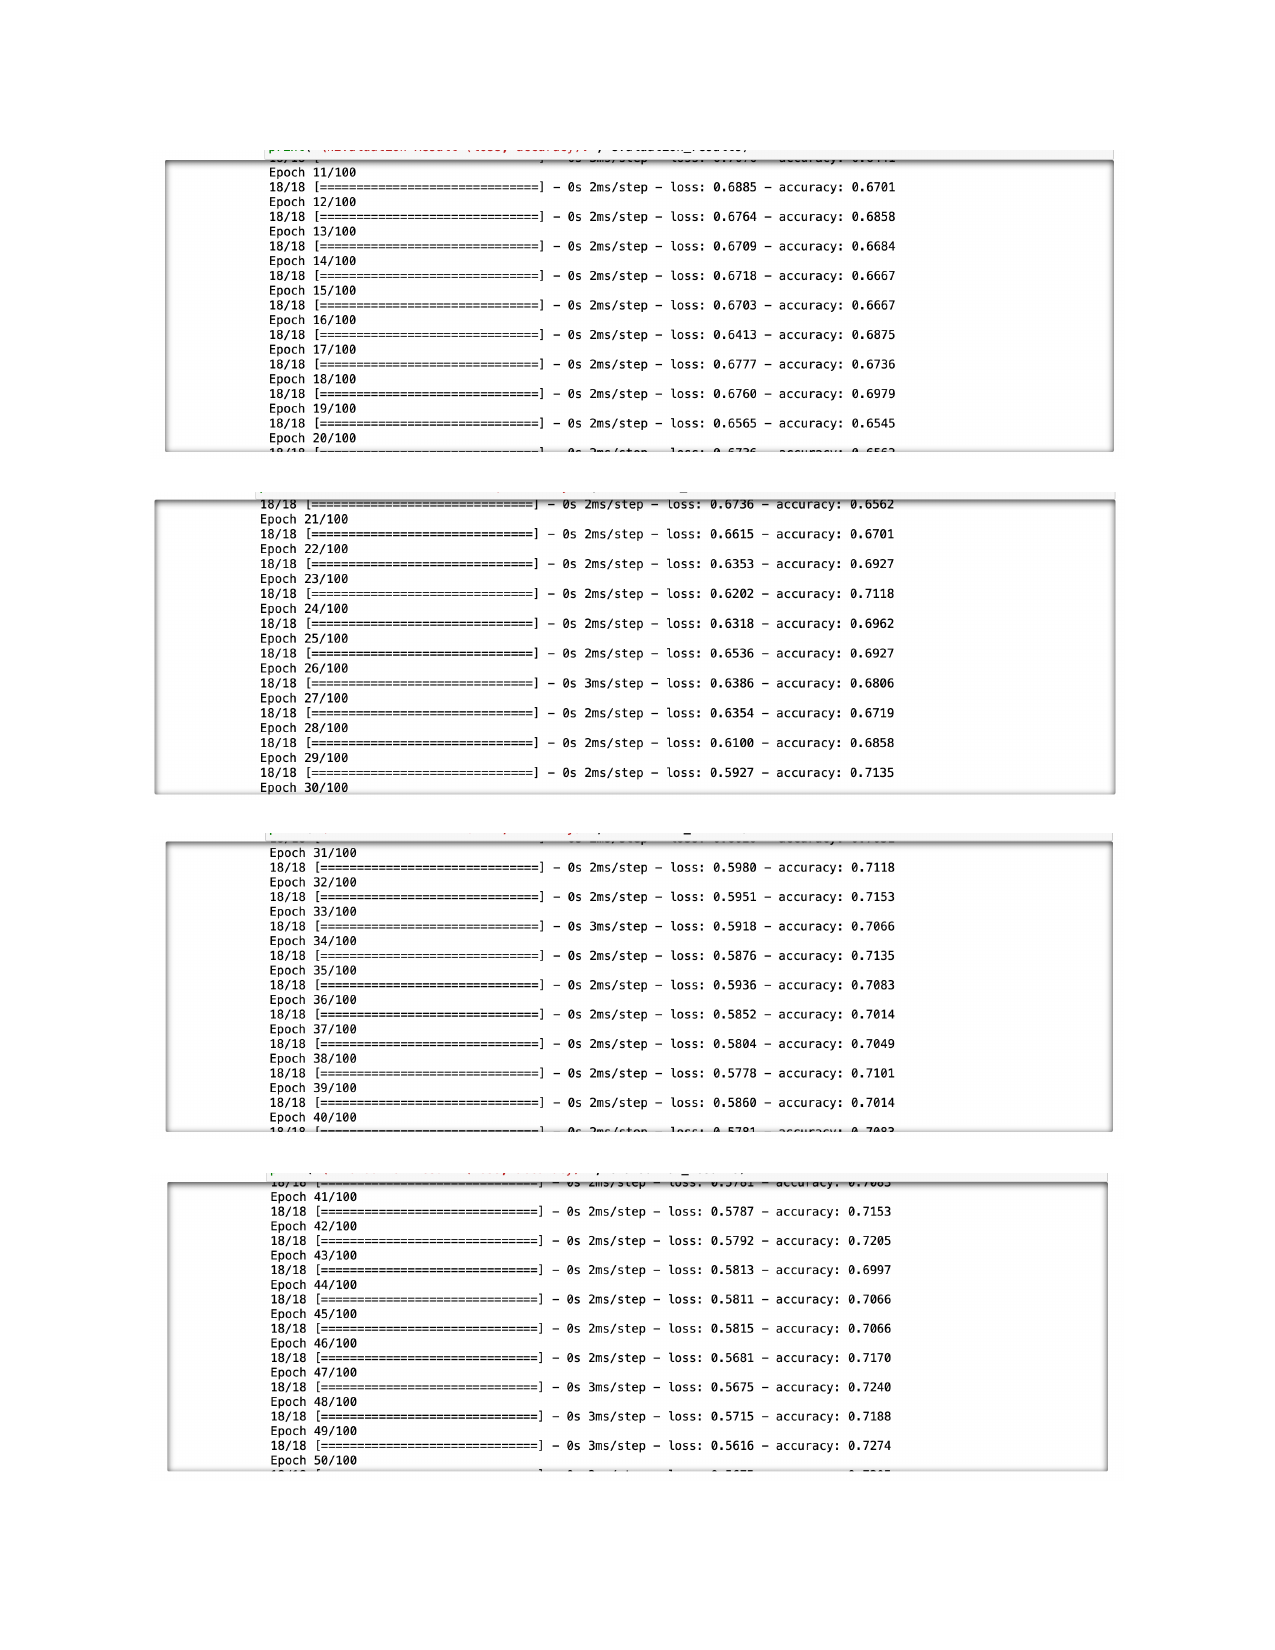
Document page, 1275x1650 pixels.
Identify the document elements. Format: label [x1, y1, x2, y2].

picture [150, 492, 1125, 800]
picture [150, 1173, 1124, 1481]
picture [150, 150, 1125, 459]
picture [150, 833, 1124, 1139]
